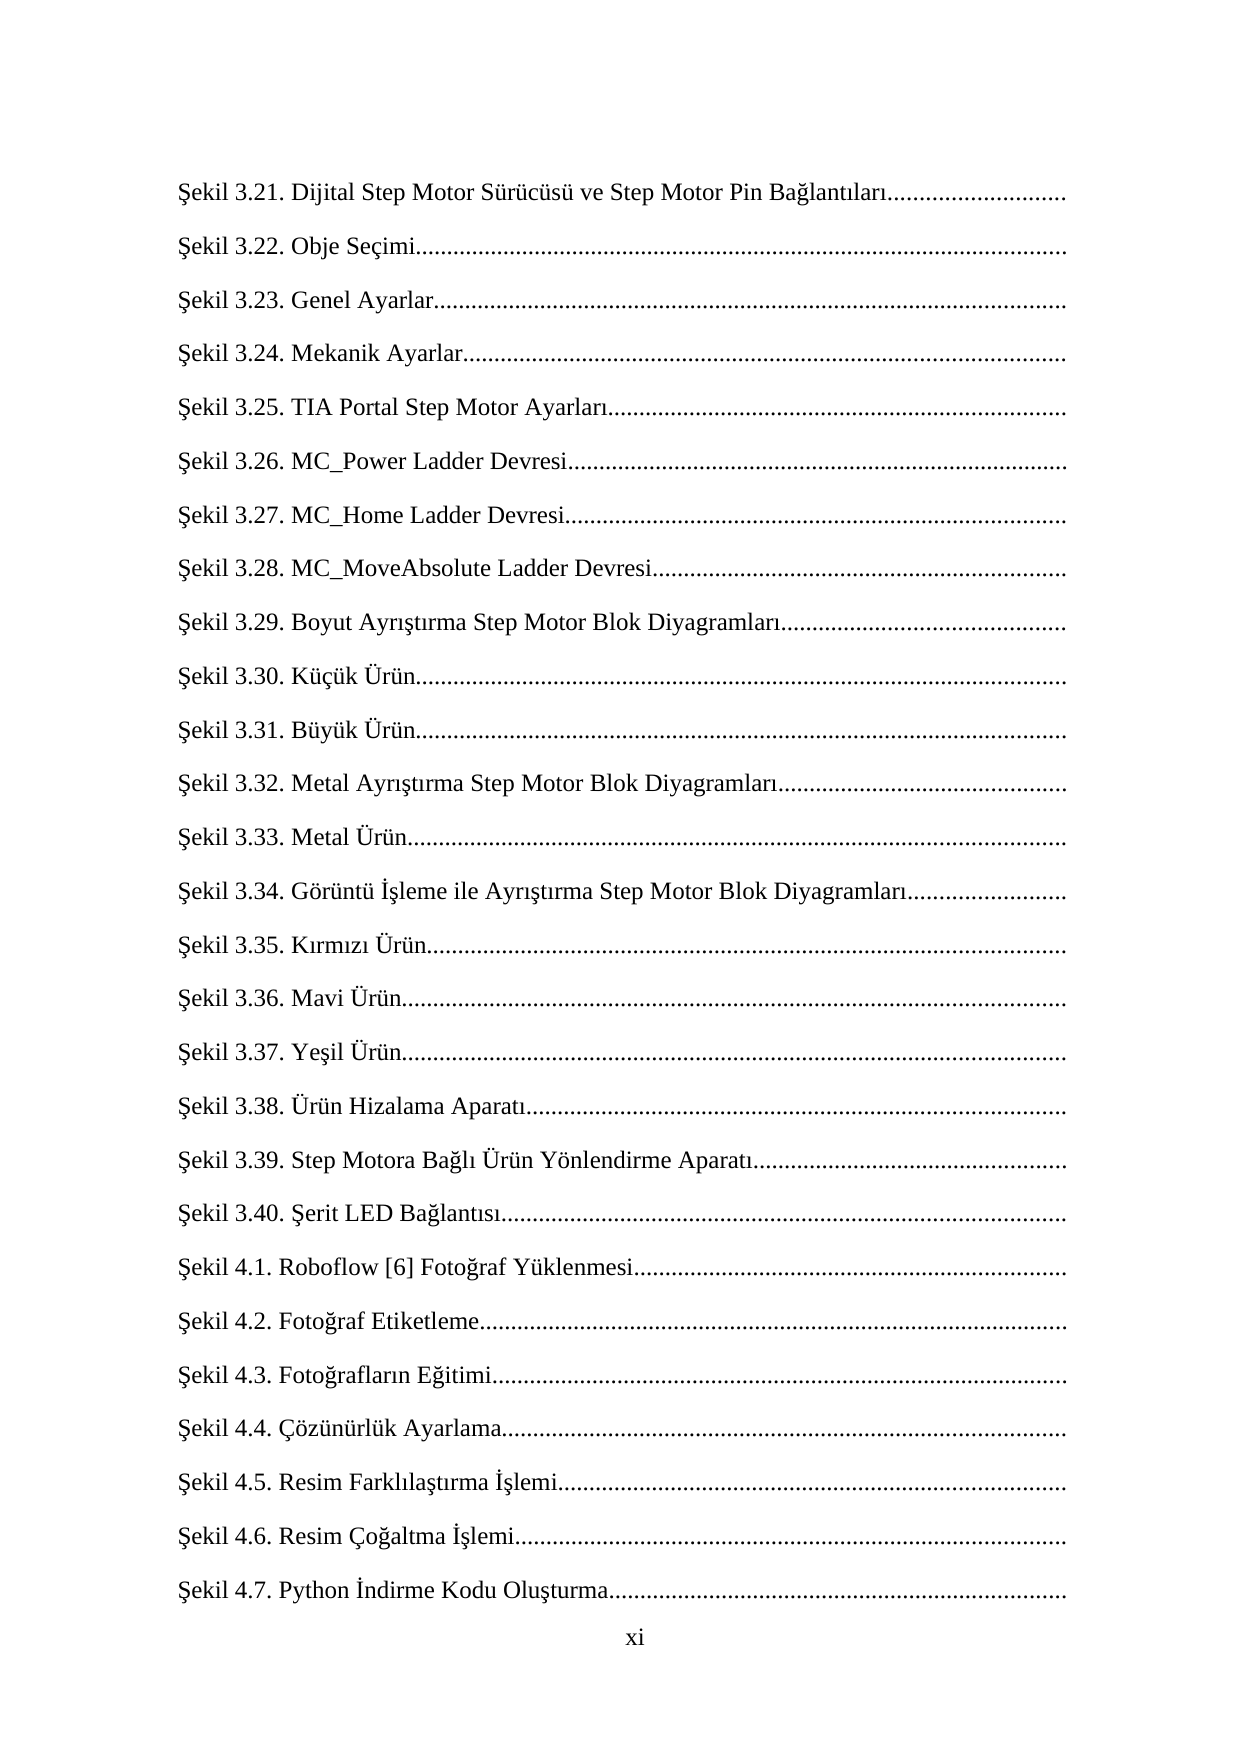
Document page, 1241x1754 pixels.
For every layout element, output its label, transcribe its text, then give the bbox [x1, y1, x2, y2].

text Şekil 4.6. Resim Çoğaltma İşlemi 38 [177, 1521, 1004, 1550]
text Şekil 3.38. Ürün Hizalama Aparatı 31 [177, 1091, 1004, 1120]
text Şekil 3.26. MC_Power Ladder Devresi 26 [177, 446, 1004, 475]
text Şekil 3.35. Kırmızı Ürün 31 [177, 930, 1004, 958]
text Şekil 4.5. Resim Farklılaştırma İşlemi 38 [177, 1467, 1004, 1496]
text Şekil 3.24. Mekanik Ayarlar 25 [177, 338, 1004, 367]
text Şekil 3.25. TIA Portal Step Motor Ayarları 25 [177, 392, 1004, 421]
text Şekil 3.21. Dijital Step Motor Sürücüsü ve Step Motor Pin Bağlantıları 23 [177, 177, 1004, 206]
text Şekil 3.40. Şerit LED Bağlantısı 32 [177, 1198, 1004, 1227]
text Şekil 3.31. Büyük Ürün 28 [177, 715, 1004, 743]
text Şekil 3.39. Step Motora Bağlı Ürün Yönlendirme Aparatı 32 [177, 1145, 1004, 1173]
text Şekil 3.33. Metal Ürün 29 [177, 822, 1004, 851]
text Şekil 4.1. Roboflow [6] Fotoğraf Yüklenmesi 36 [177, 1252, 1004, 1281]
text Şekil 4.3. Fotoğrafların Eğitimi 37 [177, 1360, 1004, 1388]
text Şekil 3.27. MC_Home Ladder Devresi 26 [177, 500, 1004, 528]
text Şekil 4.4. Çözünürlük Ayarlama 37 [177, 1413, 1004, 1442]
text Şekil 3.32. Metal Ayrıştırma Step Motor Blok Diyagramları 29 [177, 768, 1004, 797]
text Şekil 3.28. MC_MoveAbsolute Ladder Devresi 27 [177, 553, 1004, 582]
text Şekil 3.37. Yeşil Ürün 31 [177, 1037, 1004, 1066]
text Şekil 3.22. Obje Seçimi 24 [177, 231, 1004, 260]
text Şekil 4.7. Python İndirme Kodu Oluşturma 39 [177, 1575, 1004, 1603]
text Şekil 4.2. Fotoğraf Etiketleme 37 [177, 1306, 1004, 1335]
text Şekil 3.30. Küçük Ürün 28 [177, 661, 1004, 690]
text Şekil 3.29. Boyut Ayrıştırma Step Motor Blok Diyagramları 28 [177, 607, 1004, 636]
text Şekil 3.36. Mavi Ürün 31 [177, 983, 1004, 1012]
text Şekil 3.23. Genel Ayarlar 24 [177, 285, 1004, 313]
text Şekil 3.34. Görüntü İşleme ile Ayrıştırma Step Motor Blok Diyagramları 30 [177, 876, 1004, 905]
